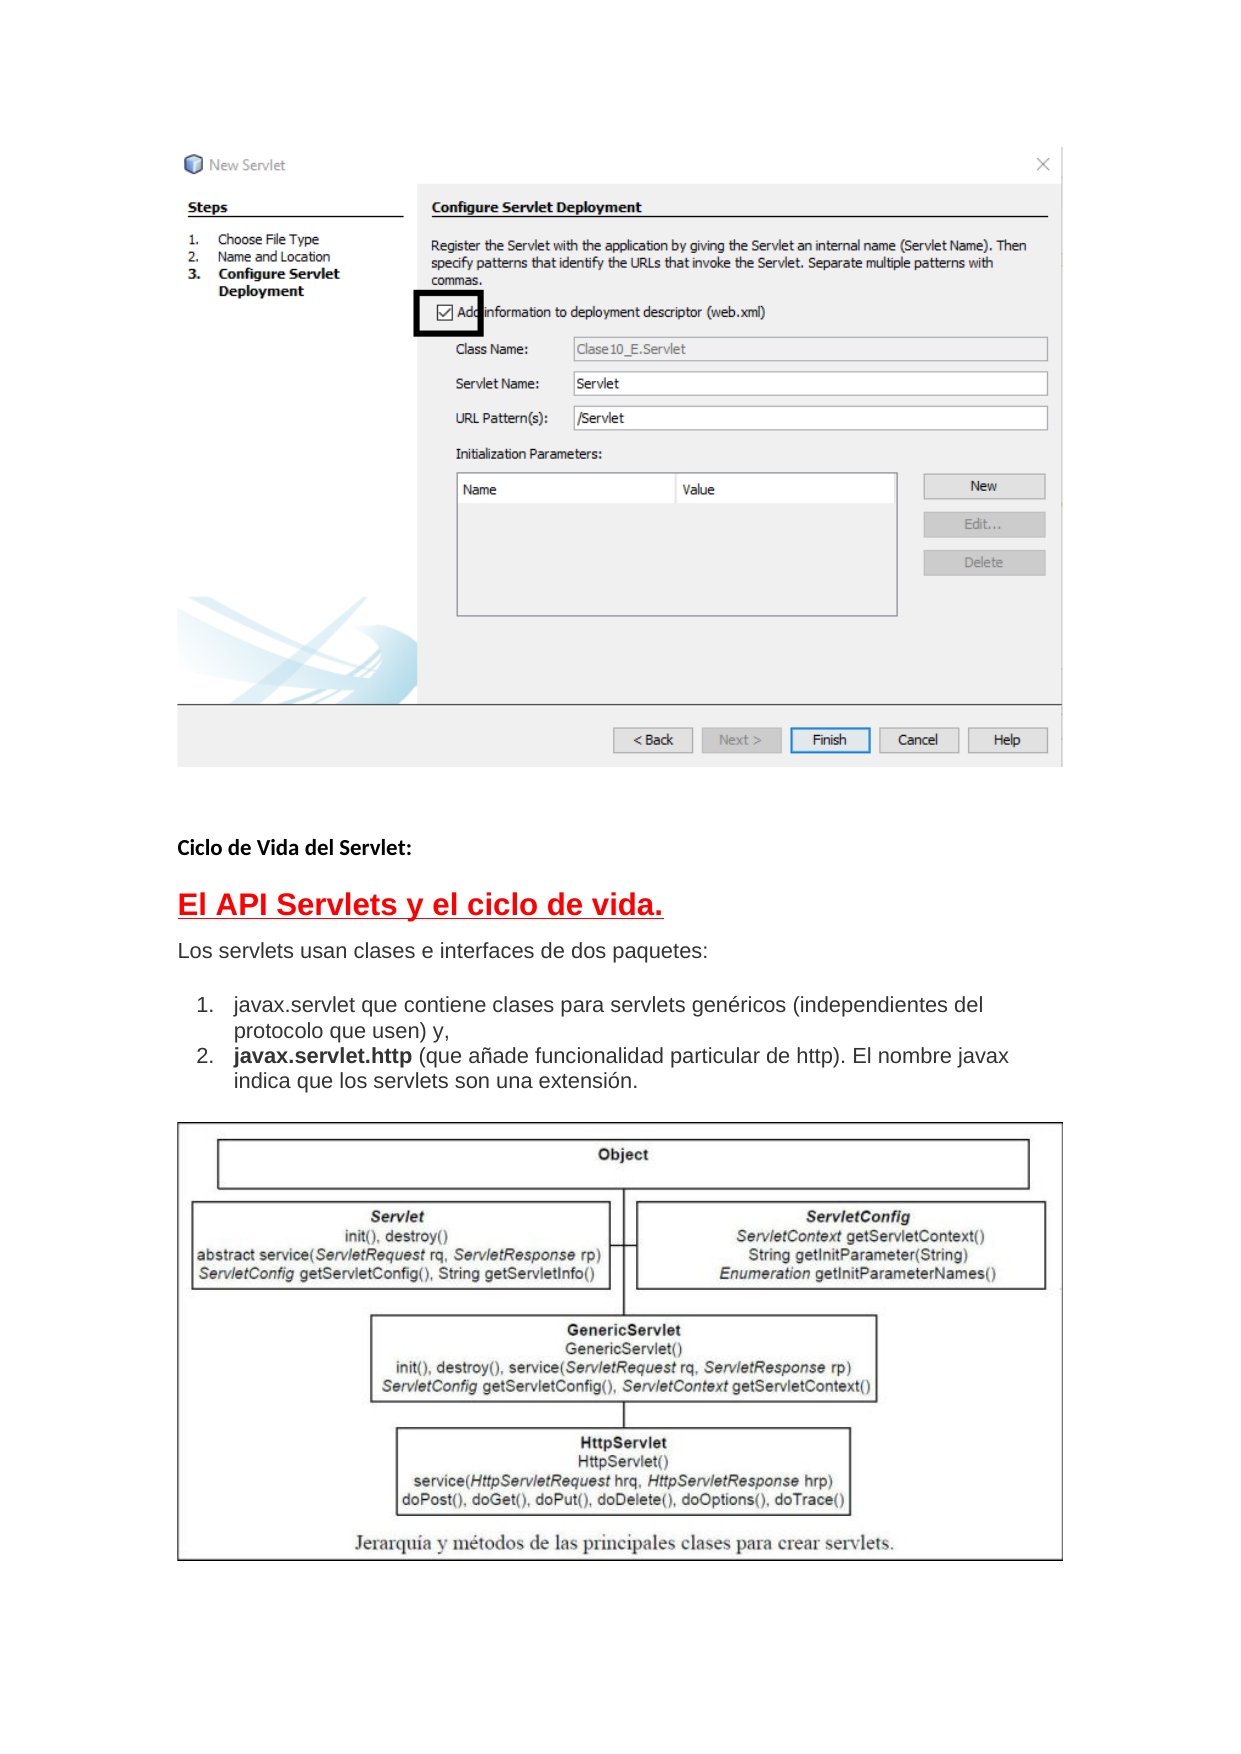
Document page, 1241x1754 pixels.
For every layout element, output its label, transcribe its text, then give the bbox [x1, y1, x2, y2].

picture [177, 147, 1063, 767]
picture [177, 1122, 1063, 1561]
text El API Servlets y el ciclo de vida. [177, 886, 1063, 922]
list javax.servlet.http (que añade funcionalidad particular de http). El nombre javax indica que los servlets son una extensión. [196, 1043, 1063, 1093]
text Los servlets usan clases e interfaces de dos paquetes: [177, 938, 1063, 963]
list javax.servlet que contiene clases para servlets genéricos (independientes del protocolo que usen) y, [196, 992, 1063, 1043]
text Ciclo de Vida del Servlet: [177, 833, 1063, 861]
